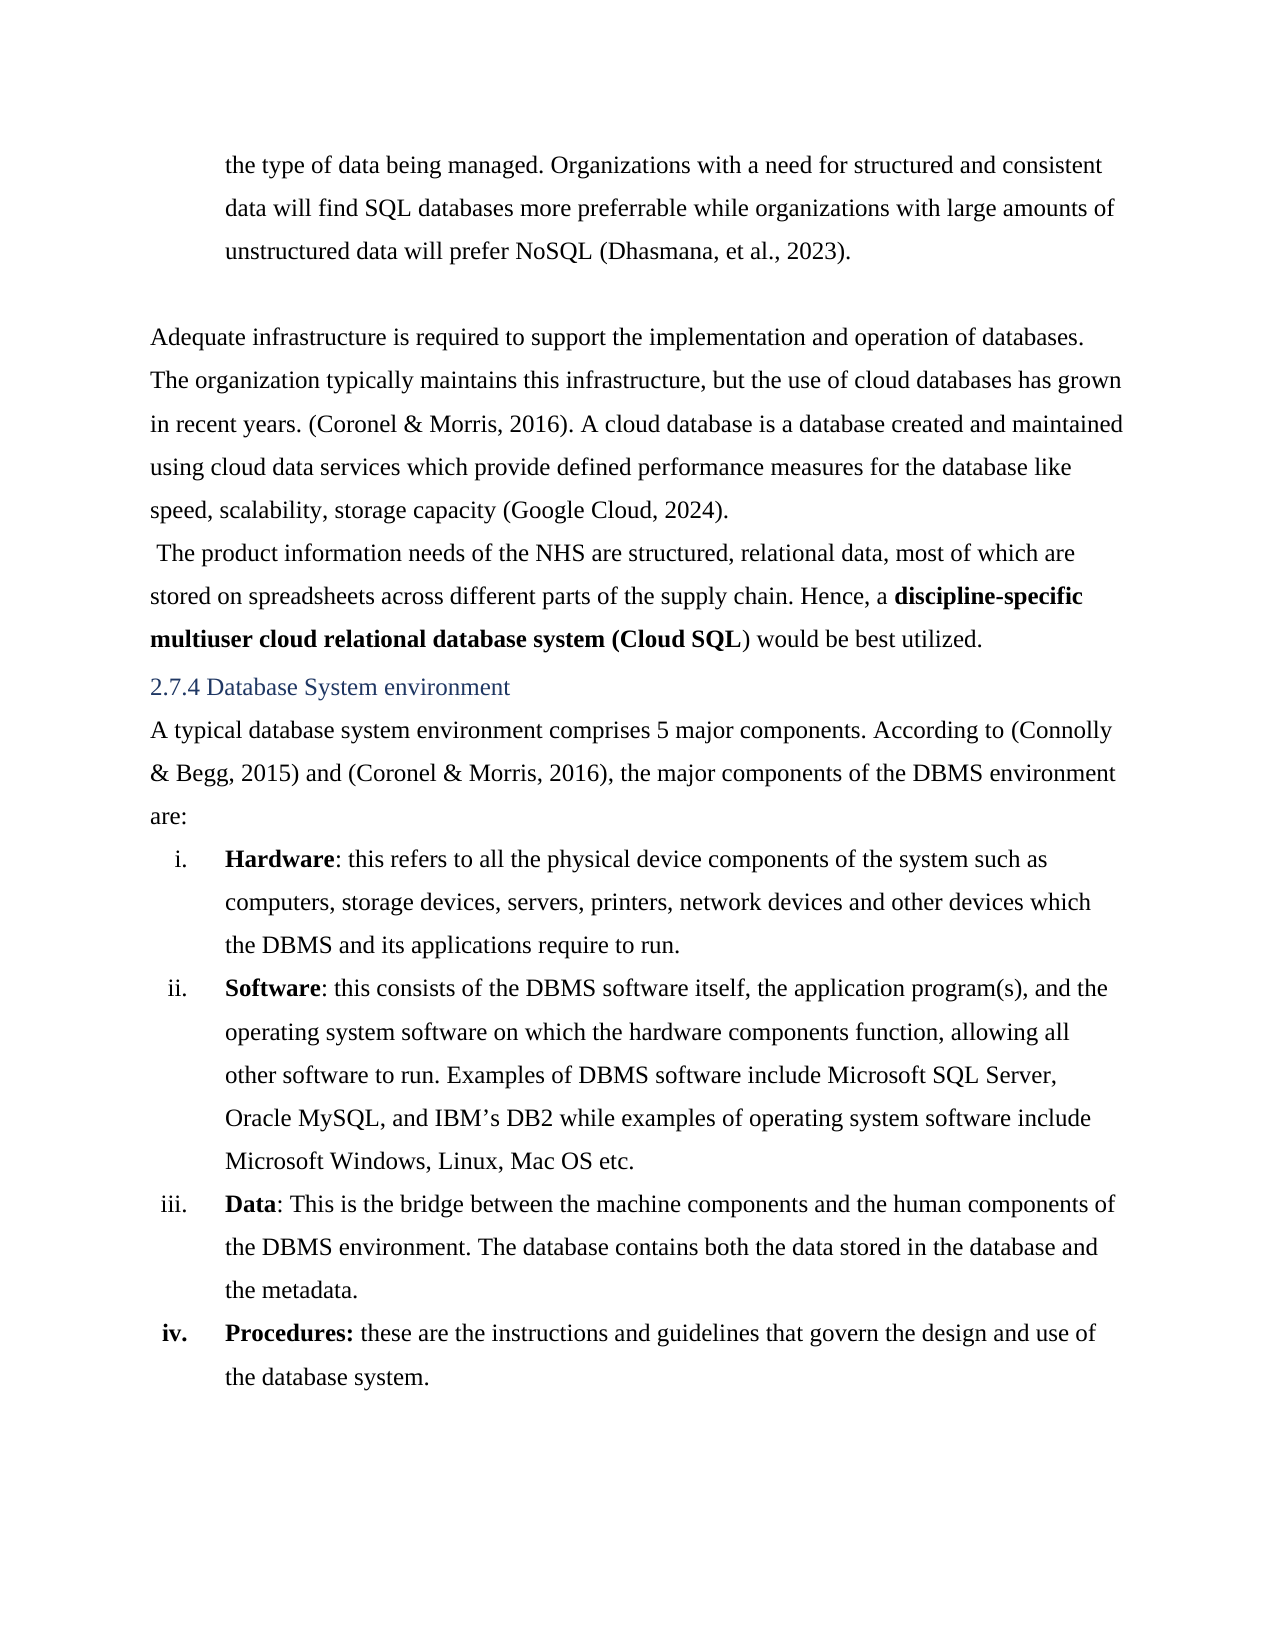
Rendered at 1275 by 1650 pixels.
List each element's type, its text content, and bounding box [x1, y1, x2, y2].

list Hardware: this refers to all the physical device components of the system such as computers, storage devices, servers, printers, network devices and other devices which the DBMS and its applications require to run. [187, 844, 1125, 959]
text A typical database system environment comprises 5 major components. According to and , the major components of the DBMS environment are: [150, 715, 1125, 830]
list Data: This is the bridge between the machine components and the human components of the DBMS environment. The database contains both the data stored in the database and the metadata. [187, 1189, 1125, 1304]
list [187, 150, 1125, 265]
list Procedures: these are the instructions and guidelines that govern the design and use of the database system. [187, 1318, 1125, 1390]
text Adequate infrastructure is required to support the implementation and operation of databases. The organization typically maintains this infrastructure, but the use of cloud databases has grown in recent years. . A cloud database is a database created and maintained using cloud data services which provide defined performance measures for the database like speed, scalability, storage capacity . [150, 322, 1125, 524]
text The product information needs of the NHS are structured, relational data, most of which are stored on spreadsheets across different parts of the supply chain. Hence, a discipline-specific multiuser cloud relational database system (Cloud SQL) would be best utilized. [150, 538, 1125, 653]
subtitle 2.7.4 Database System environment [150, 672, 1125, 700]
list Software: this consists of the DBMS software itself, the application program(s), and the operating system software on which the hardware components function, allowing all other software to run. Examples of DBMS software include Microsoft SQL Server, Oracle MySQL, and IBM’s DB2 while examples of operating system software include Microsoft Windows, Linux, Mac OS etc. [187, 973, 1125, 1175]
